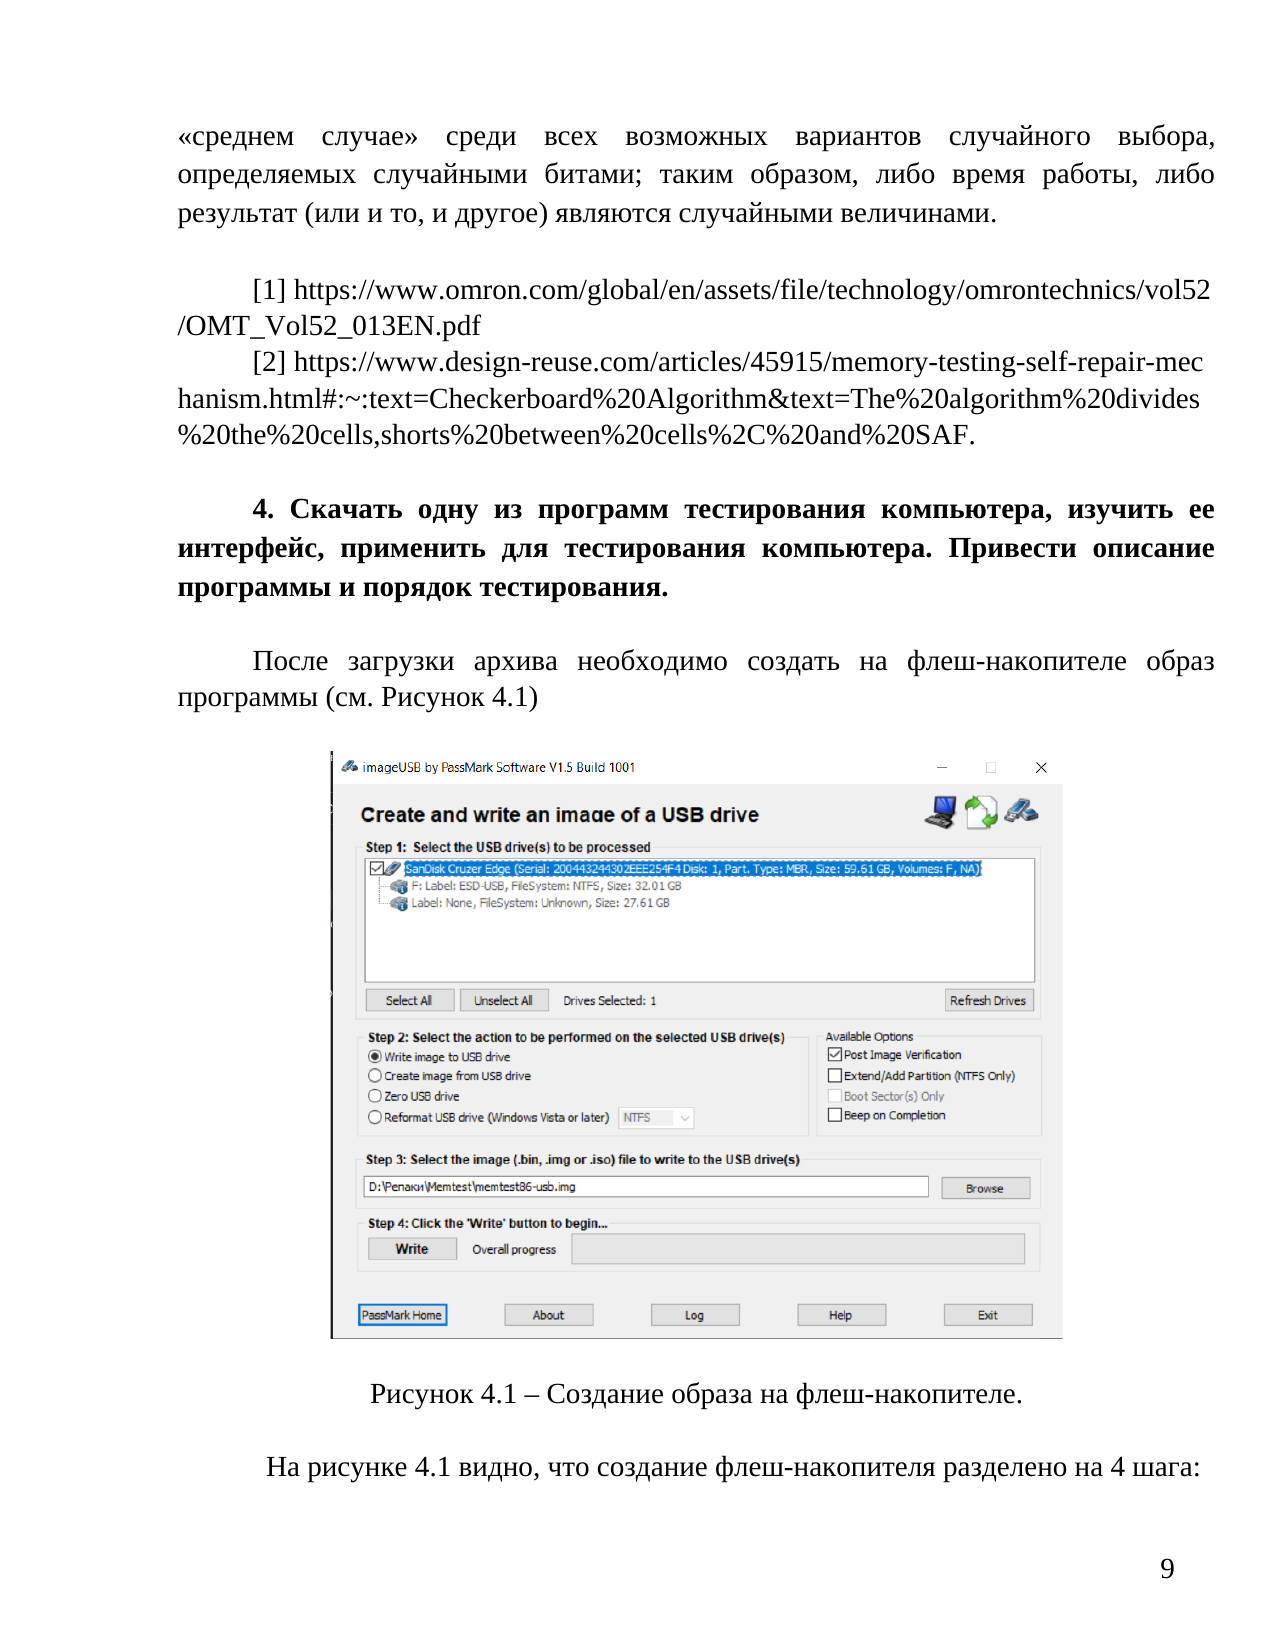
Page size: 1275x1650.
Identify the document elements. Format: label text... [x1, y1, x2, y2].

picture [330, 751, 1063, 1339]
text /OMT_Vol52_013EN.pdf [177, 308, 1216, 342]
list На рисунке 4.1 видно, что создание флеш-накопителя разделено на 4 шага: [177, 1449, 1216, 1482]
list После загрузки архива необходимо создать на флеш-накопителе образ программы (см. Рисунок 4.1) [177, 643, 1216, 713]
text 4. Скачать одну из программ тестирования компьютера, изучить ее интерфейс, применить для тестирования компьютера. Привести описание программы и порядок тестирования. [177, 492, 1216, 602]
text hanism.html#:~:text=Checkerboard%20Algorithm&text=The%20algorithm%20divides%20the%20cells,shorts%20between%20cells%2C%20and%20SAF. [177, 381, 1216, 450]
text [1] https://www.omron.com/global/en/assets/file/technology/omrontechnics/vol52 [177, 272, 1216, 306]
list Рисунок 4.1 – Создание образа на флеш-накопителе. [177, 1377, 1216, 1410]
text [177, 118, 1216, 229]
text [2] https://www.design-reuse.com/articles/45915/memory-testing-self-repair-mec [177, 344, 1216, 378]
